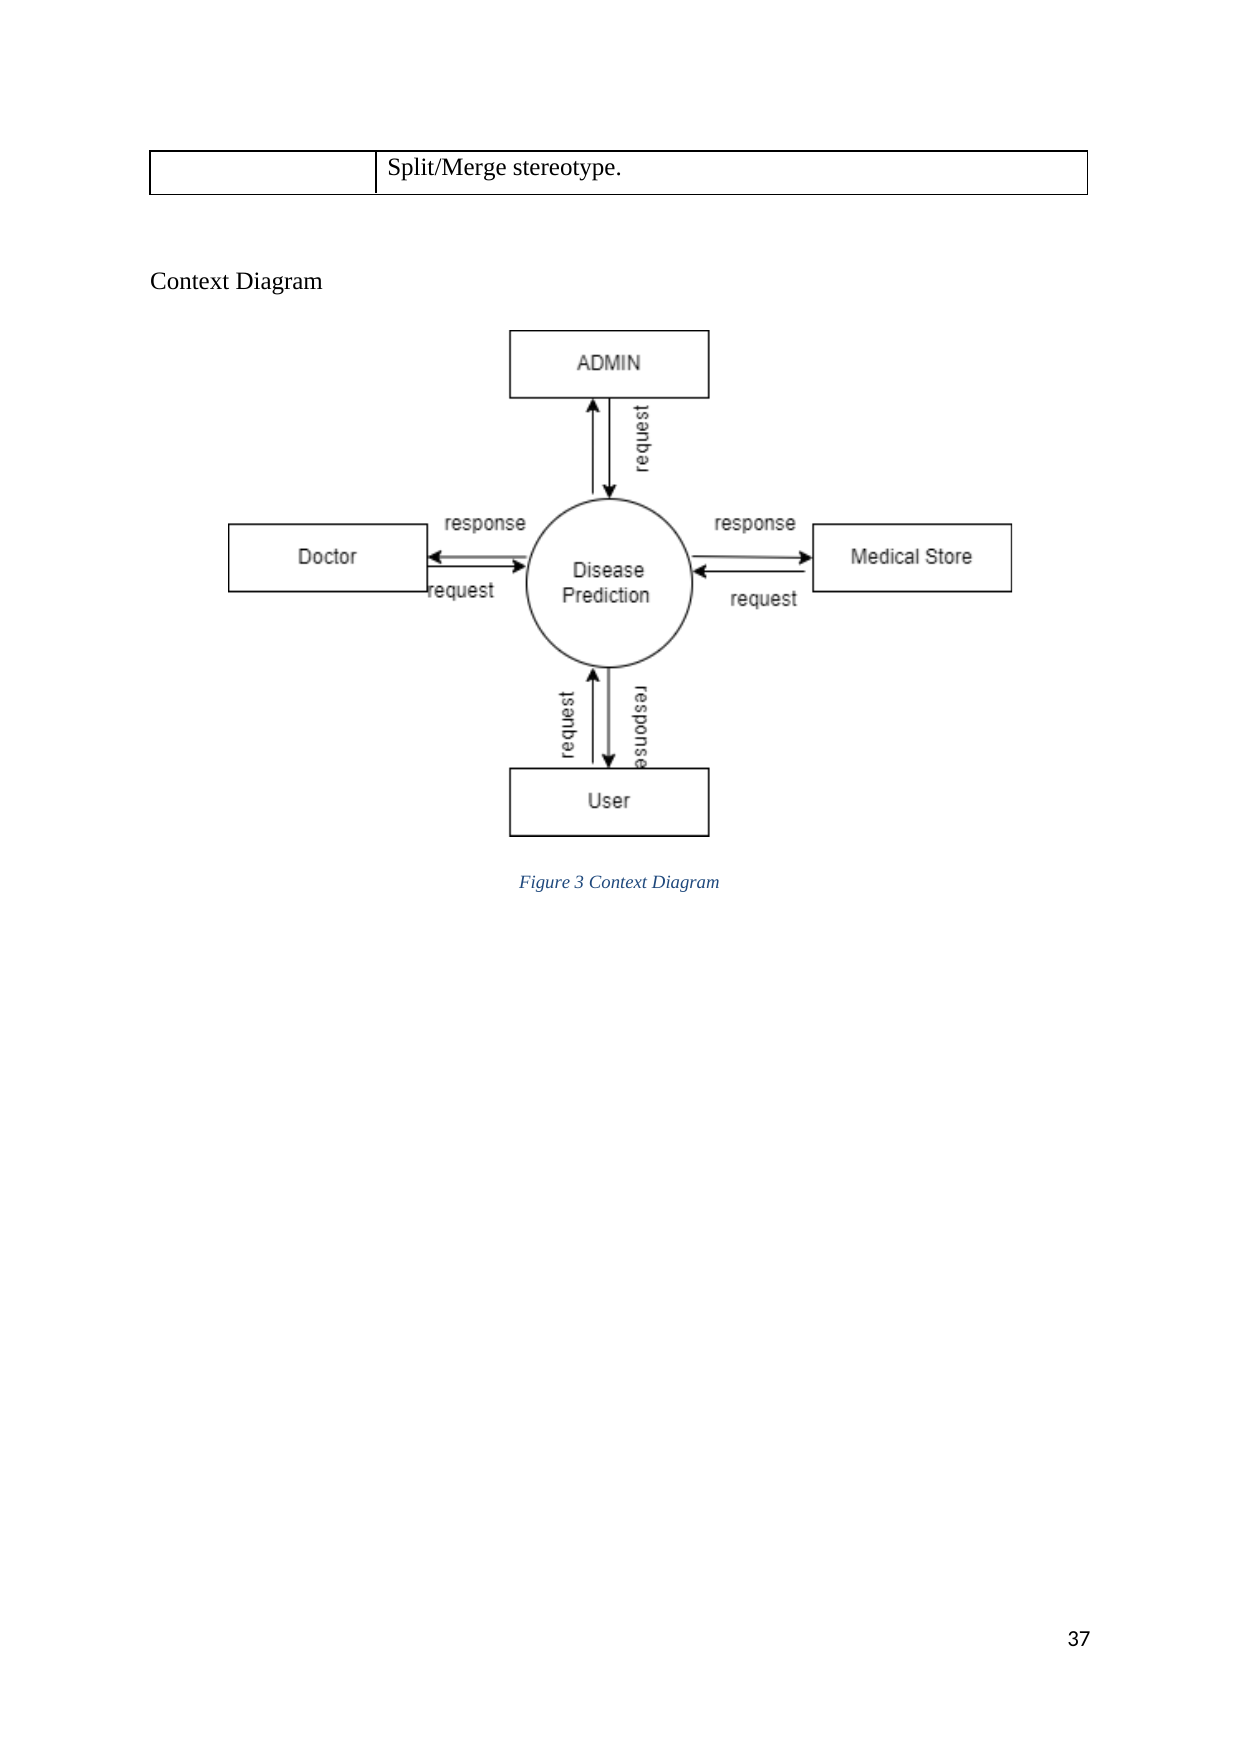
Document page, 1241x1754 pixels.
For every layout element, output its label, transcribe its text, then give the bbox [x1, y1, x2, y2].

text Context Diagram [150, 266, 1090, 295]
picture [228, 330, 1013, 837]
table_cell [377, 152, 1087, 193]
table_cell [151, 152, 375, 193]
text Figure 3 Context Diagram [150, 871, 1090, 893]
